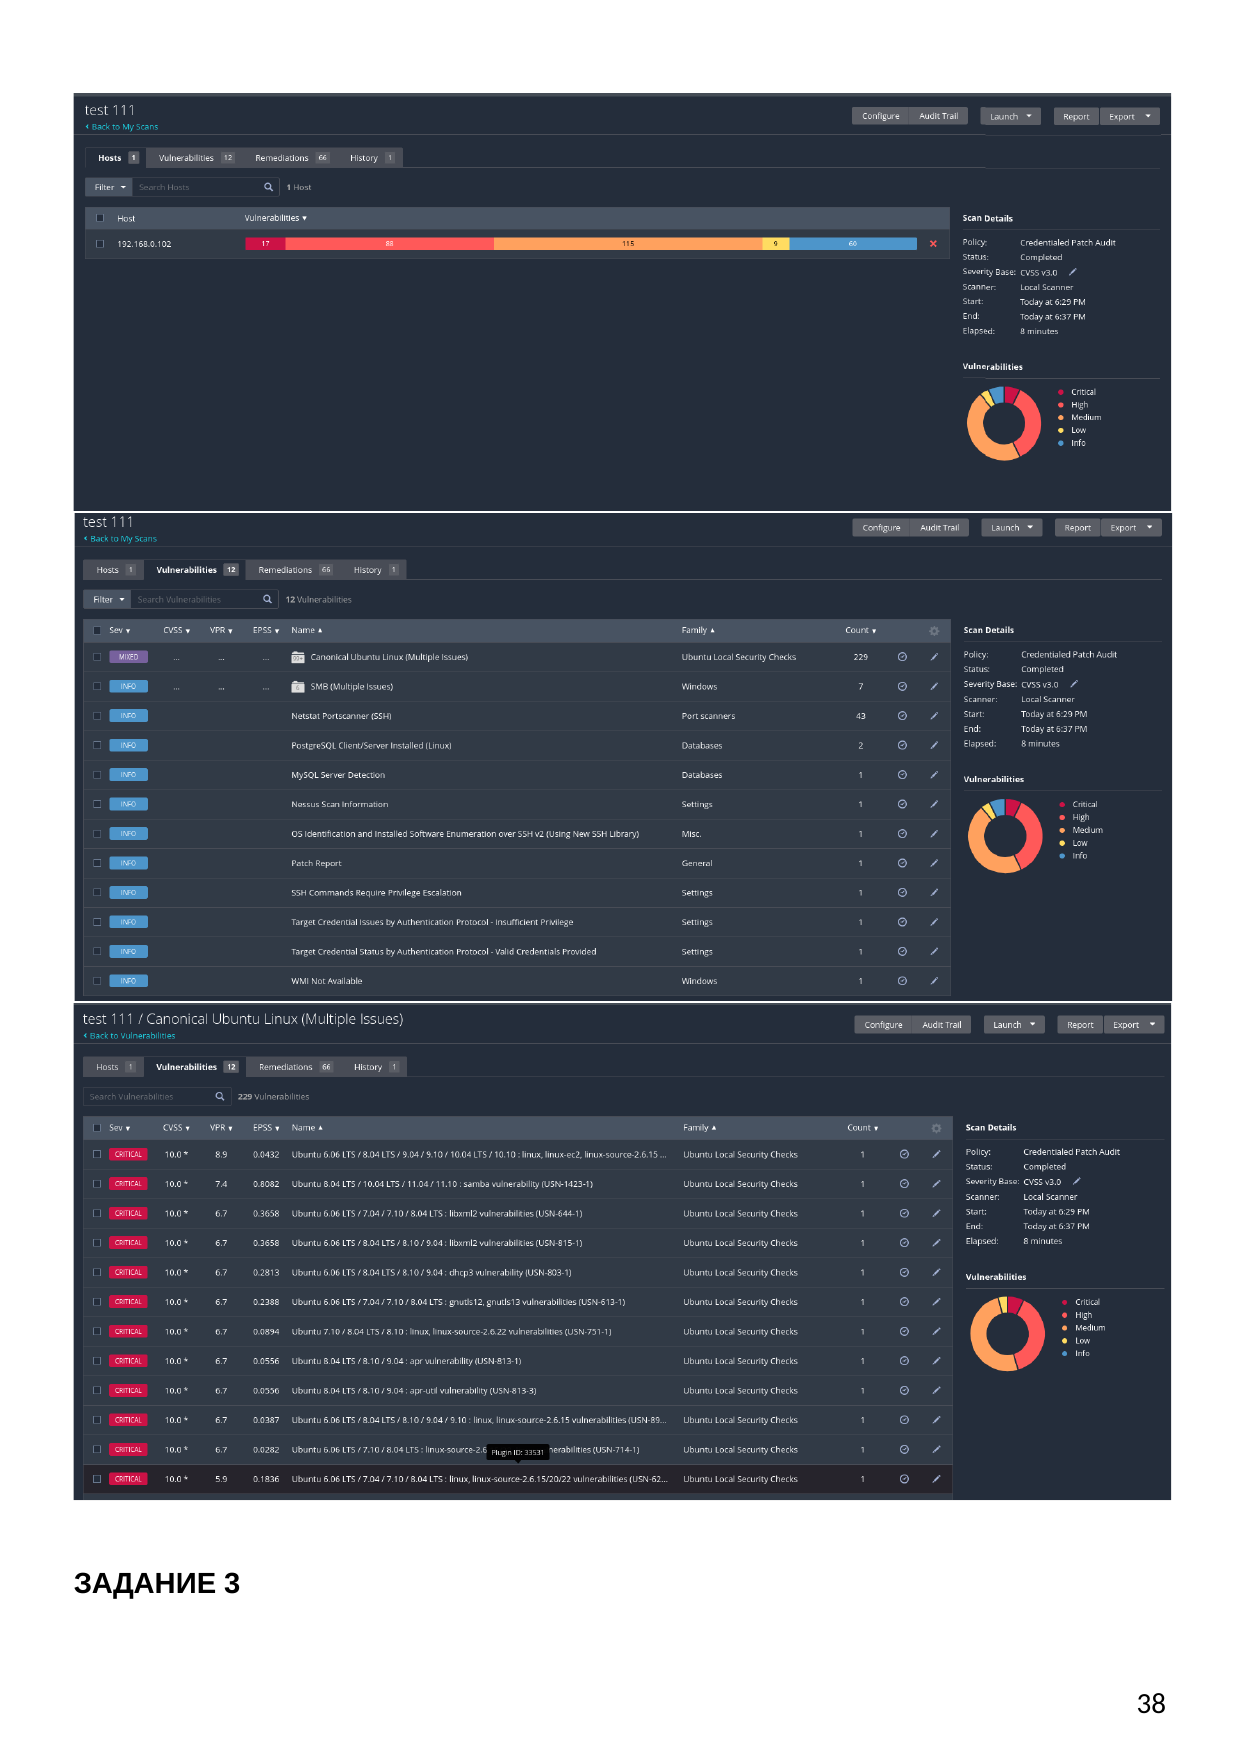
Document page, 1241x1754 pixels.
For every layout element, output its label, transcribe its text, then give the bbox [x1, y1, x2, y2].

picture [74, 513, 1173, 1001]
picture [73, 93, 1172, 511]
picture [73, 1003, 1172, 1501]
subtitle ЗАДАНИЕ 3 [73, 1567, 1165, 1600]
